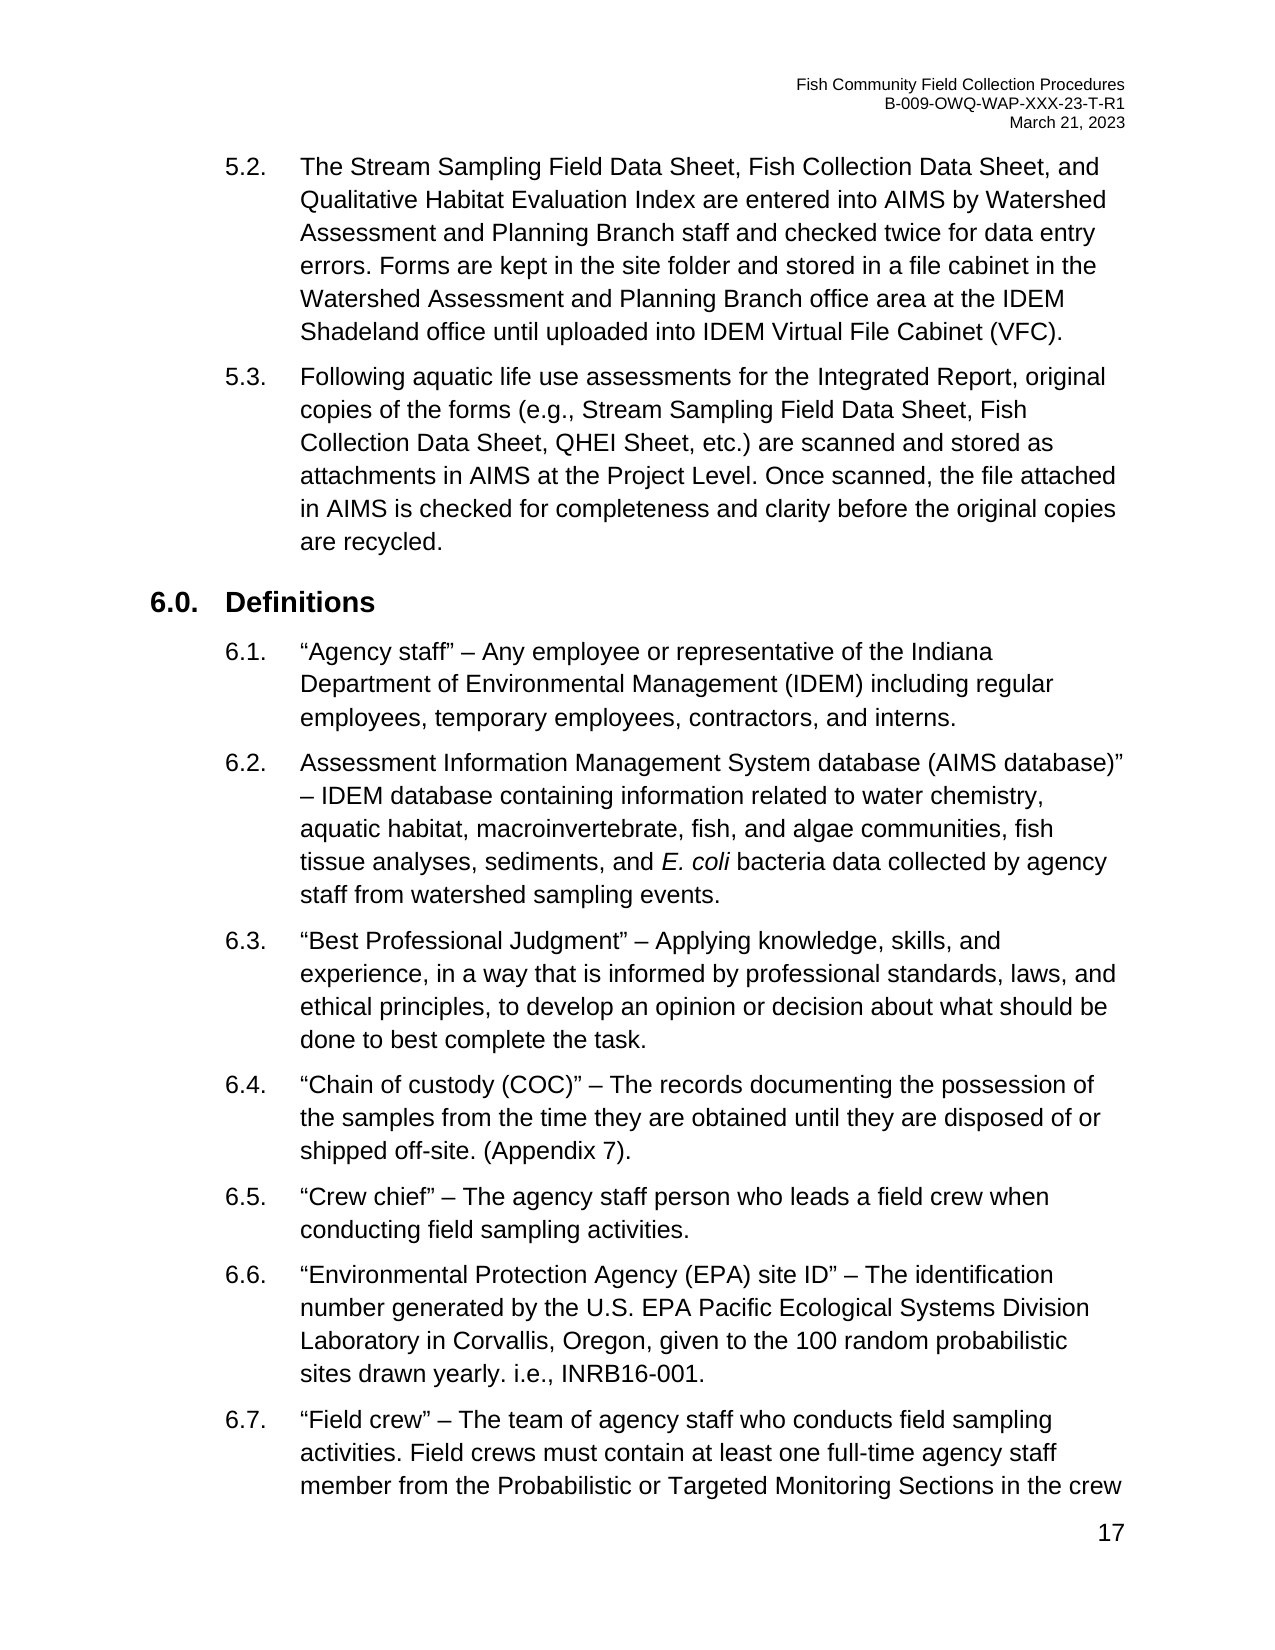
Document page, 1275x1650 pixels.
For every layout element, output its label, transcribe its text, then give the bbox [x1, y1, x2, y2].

list “Best Professional Judgment” – Applying knowledge, skills, and experience, in a way that is informed by professional standards, laws, and ethical principles, to develop an opinion or decision about what should be done to best complete the task. [225, 926, 1125, 1053]
list The Stream Sampling Field Data Sheet, Fish Collection Data Sheet, and Qualitative Habitat Evaluation Index are entered into AIMS by Watershed Assessment and Planning Branch staff and checked twice for data entry errors. Forms are kept in the site folder and stored in a file cabinet in the Watershed Assessment and Planning Branch office area at the IDEM Shadeland office until uploaded into IDEM Virtual File Cabinet (VFC). [225, 152, 1125, 346]
list “Environmental Protection Agency (EPA) site ID” – The identification number generated by the U.S. EPA Pacific Ecological Systems Division Laboratory in Corvallis, Oregon, given to the 100 random probabilistic sites drawn yearly. i.e., INRB16-001. [225, 1260, 1125, 1388]
list “Agency staff” – Any employee or representative of the Indiana Department of Environmental Management (IDEM) including regular employees, temporary employees, contractors, and interns. [225, 636, 1125, 731]
subtitle Definitions [150, 585, 1125, 619]
list “Chain of custody (COC)” – The records documenting the possession of the samples from the time they are obtained until they are disposed of or shipped off-site. (Appendix 7). [225, 1070, 1125, 1165]
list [225, 1405, 1125, 1500]
list Assessment Information Management System database (AIMS database)” – IDEM database containing information related to water chemistry, aquatic habitat, macroinvertebrate, fish, and algae communities, fish tissue analyses, sediments, and E. coli bacteria data collected by agency staff from watershed sampling events. [225, 748, 1125, 909]
list Following aquatic life use assessments for the Integrated Report, original copies of the forms (e.g., Stream Sampling Field Data Sheet, Fish Collection Data Sheet, QHEI Sheet, etc.) are scanned and stored as attachments in AIMS at the Project Level. Once scanned, the file attached in AIMS is checked for completeness and clarity before the original copies are recycled. [225, 362, 1125, 556]
list “Crew chief” – The agency staff person who leads a field crew when conducting field sampling activities. [225, 1182, 1125, 1243]
